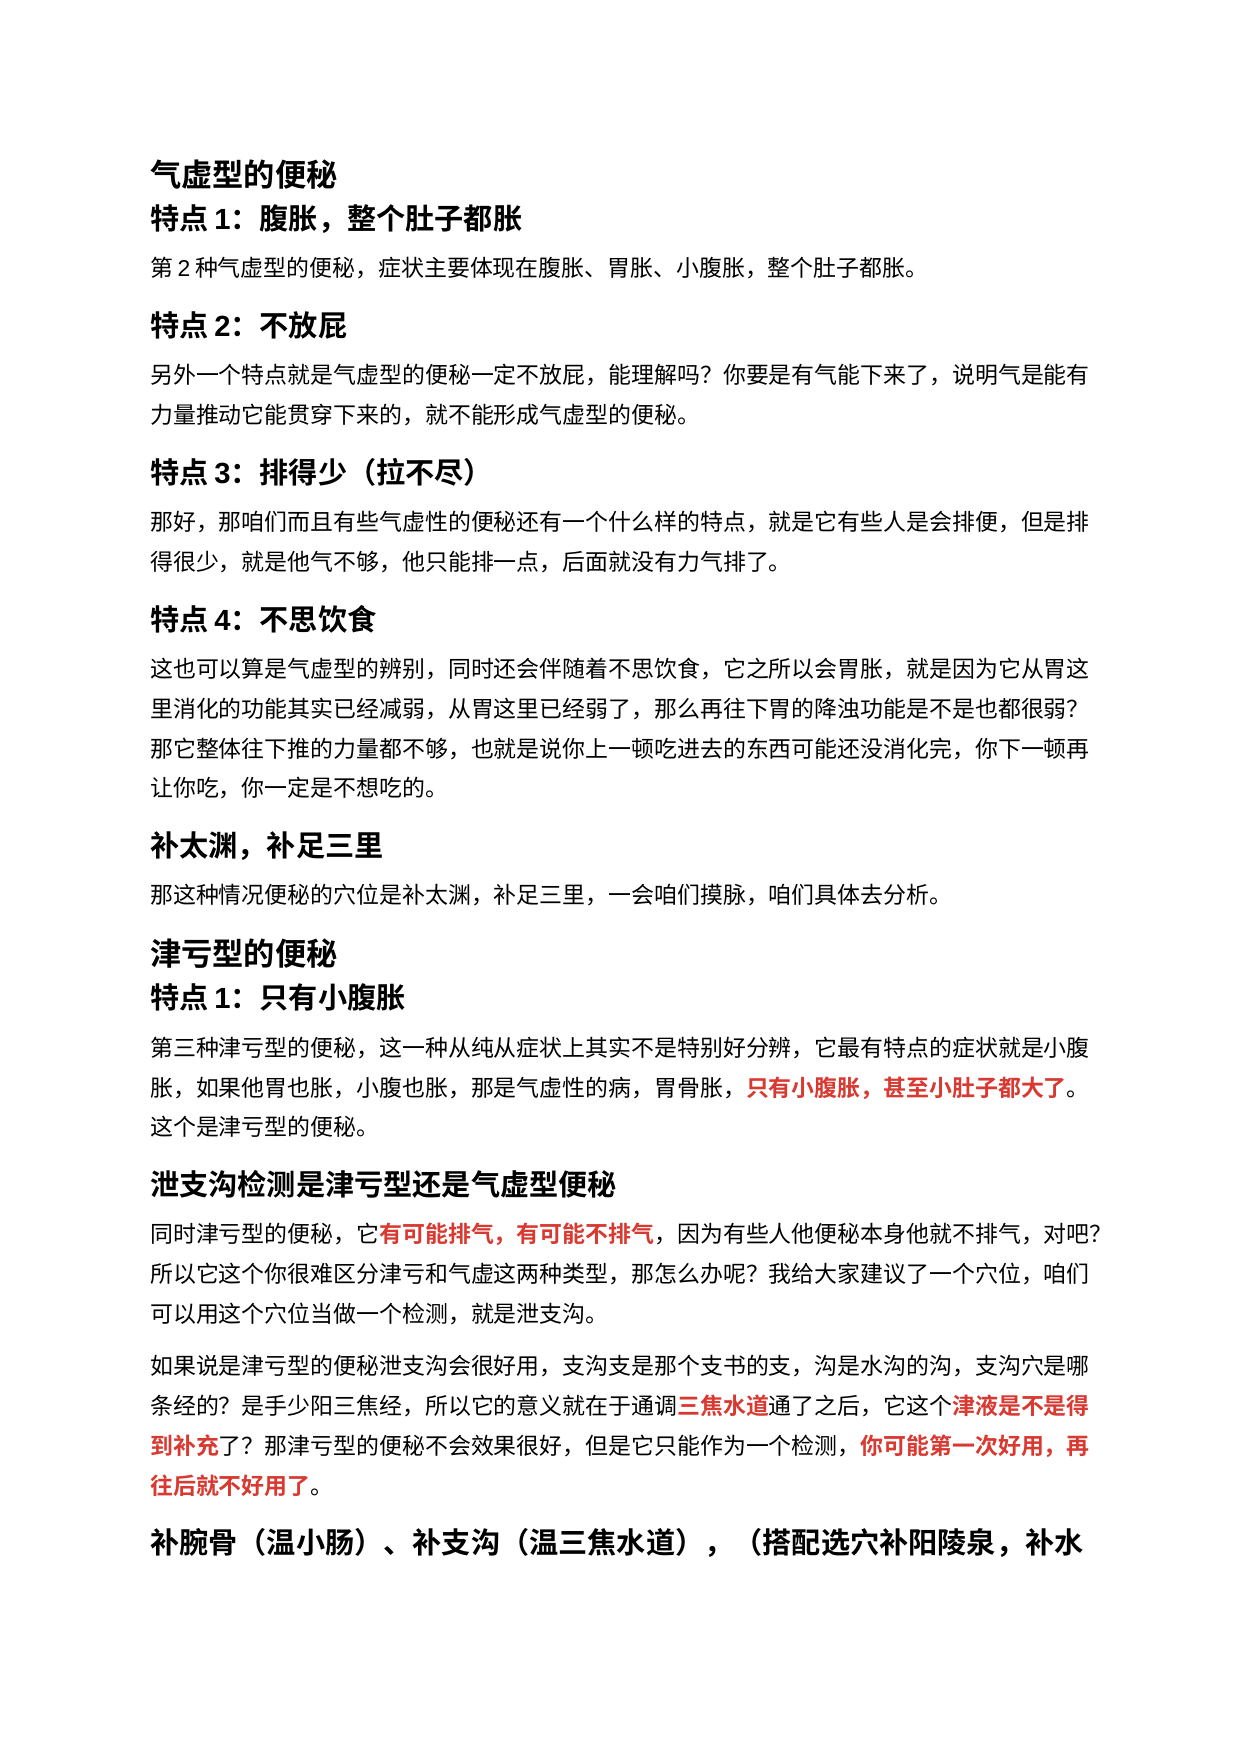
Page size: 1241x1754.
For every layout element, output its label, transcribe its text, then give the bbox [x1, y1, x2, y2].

text 如果说是津亏型的便秘泄支沟会很好用，支沟支是那个支书的支，沟是水沟的沟，支沟穴是哪条经的？是手少阳三焦经，所以它的意义就在于通调三焦水道通了之后，它这个津液是不是得到补充了？那津亏型的便秘不会效果很好，但是它只能作为一个检测，你可能第一次好用，再往后就不好用了。 [150, 1348, 1090, 1501]
text 那好，那咱们而且有些气虚性的便秘还有一个什么样的特点，就是它有些人是会排便，但是排得很少，就是他气不够，他只能排一点，后面就没有力气排了。 [150, 504, 1090, 577]
text 另外一个特点就是气虚型的便秘一定不放屁，能理解吗？你要是有气能下来了，说明气是能有力量推动它能贯穿下来的，就不能形成气虚型的便秘。 [150, 357, 1090, 430]
text 同时津亏型的便秘，它有可能排气，有可能不排气，因为有些人他便秘本身他就不排气，对吧？所以它这个你很难区分津亏和气虚这两种类型，那怎么办呢？我给大家建议了一个穴位，咱们可以用这个穴位当做一个检测，就是泄支沟。 [150, 1216, 1090, 1329]
text 这也可以算是气虚型的辨别，同时还会伴随着不思饮食，它之所以会胃胀，就是因为它从胃这里消化的功能其实已经减弱，从胃这里已经弱了，那么再往下胃的降浊功能是不是也都很弱？那它整体往下推的力量都不够，也就是说你上一顿吃进去的东西可能还没消化完，你下一顿再让你吃，你一定是不想吃的。 [150, 651, 1090, 803]
text 第三种津亏型的便秘，这一种从纯从症状上其实不是特别好分辨，它最有特点的症状就是小腹胀，如果他胃也胀，小腹也胀，那是气虚性的病，胃骨胀，只有小腹胀，甚至小肚子都大了。这个是津亏型的便秘。 [150, 1029, 1090, 1142]
text 那这种情况便秘的穴位是补太渊，补足三里，一会咱们摸脉，咱们具体去分析。 [150, 877, 1090, 911]
text 第2种气虚型的便秘，症状主要体现在腹胀、胃胀、小腹胀，整个肚子都胀。 [150, 250, 1090, 283]
